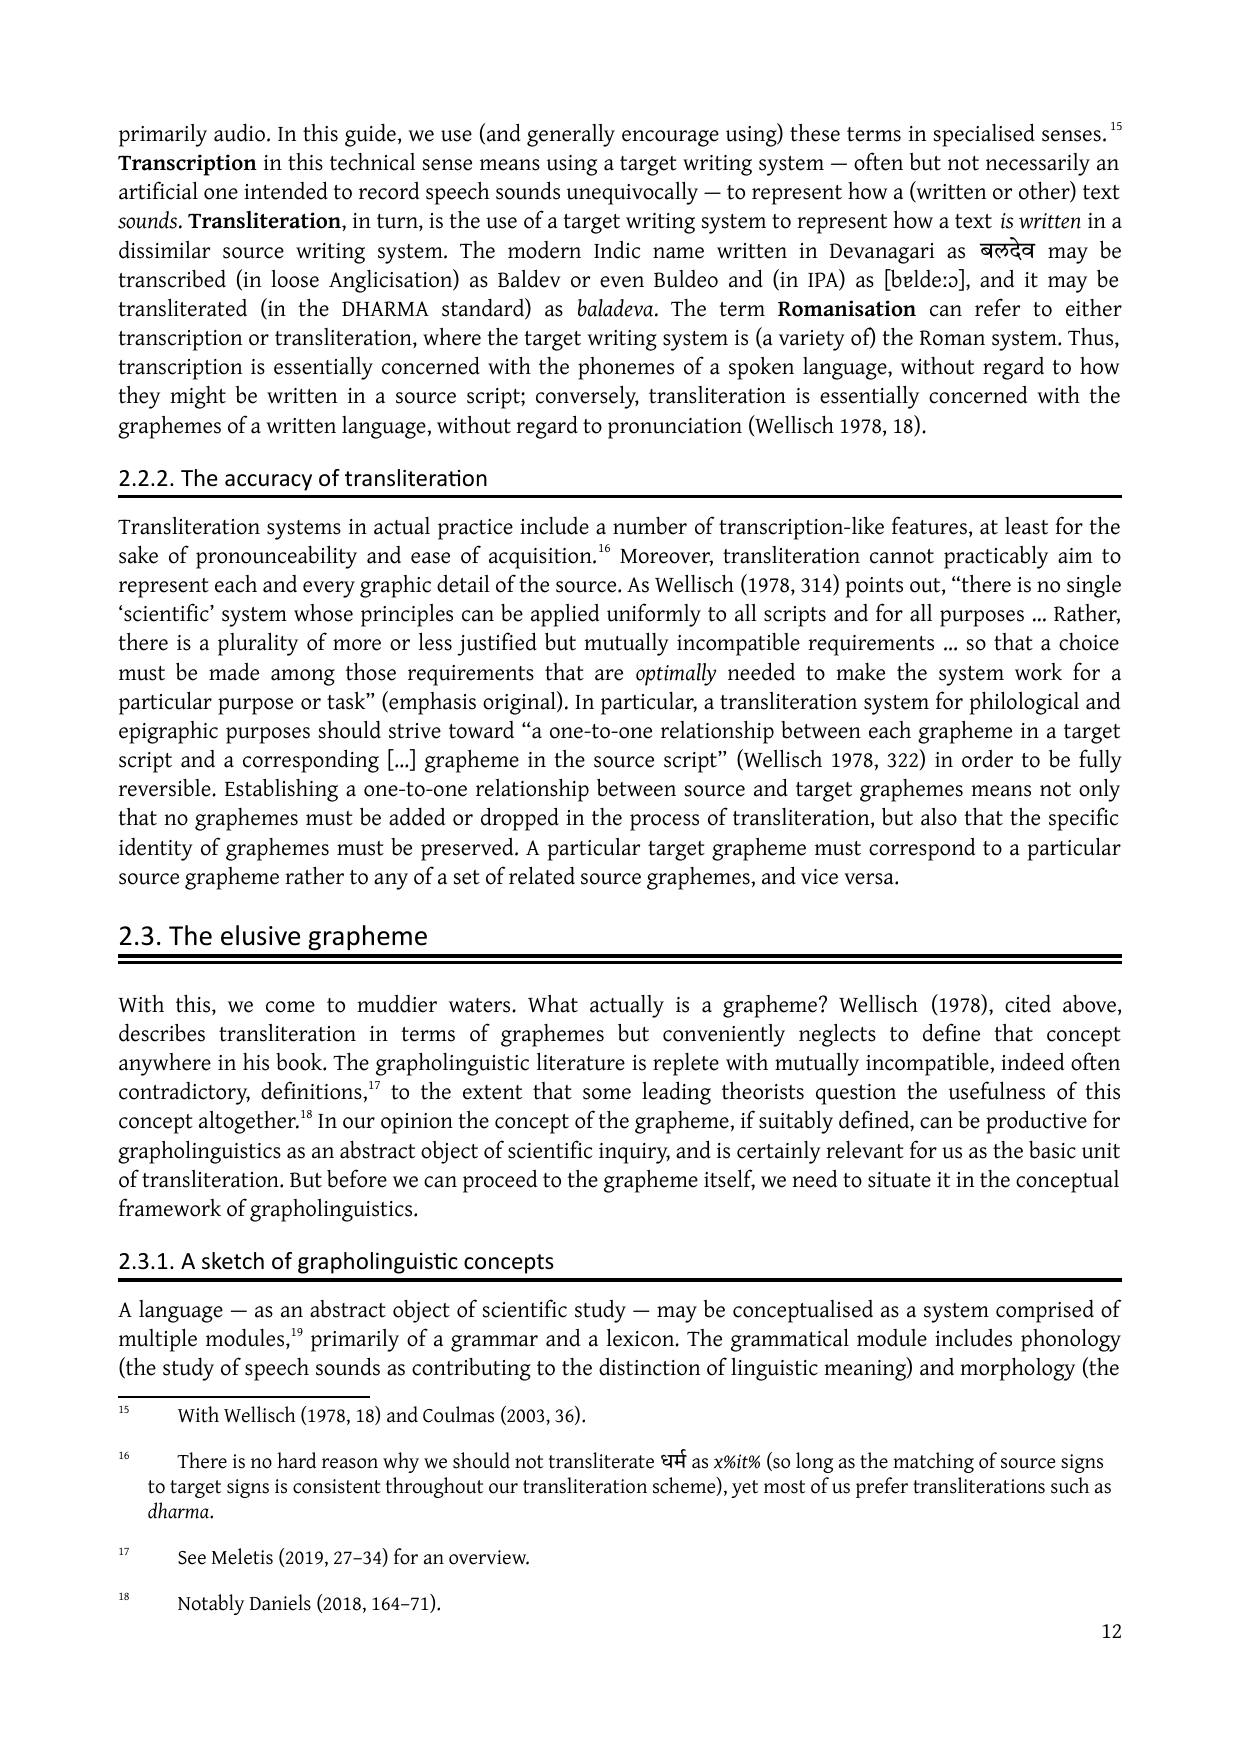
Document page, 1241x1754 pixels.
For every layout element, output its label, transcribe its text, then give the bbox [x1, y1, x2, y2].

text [118, 1294, 1122, 1382]
subtitle The elusive grapheme [118, 915, 1122, 954]
subtitle The accuracy of transliteration [118, 460, 1122, 495]
text Transliteration systems in actual practice include a number of transcription-like features, at least for the sake of pronounceability and ease of acquisition. Moreover, transliteration cannot practicably aim to represent each and every graphic detail of the source. As Wellisch (1978, 314) points out, “there is no single ‘scientific’ system whose principles can be applied uniformly to all scripts and for all purposes … Rather, there is a plurality of more or less justified but mutually incompatible requirements … so that a choice must be made among those requirements that are optimally needed to make the system work for a particular purpose or task” (emphasis original). In particular, a transliteration system for philological and epigraphic purposes should strive toward “a one-to-one relationship between each grapheme in a target script and a corresponding […] grapheme in the source script” (Wellisch 1978, 322) in order to be fully reversible. Establishing a one-to-one relationship between source and target graphemes means not only that no graphemes must be added or dropped in the process of transliteration, but also that the specific identity of graphemes must be preserved. A particular target grapheme must correspond to a particular source grapheme rather to any of a set of related source graphemes, and vice versa. [118, 511, 1122, 890]
subtitle A sketch of grapholinguistic concepts [118, 1243, 1122, 1278]
text With this, we come to muddier waters. What actually is a grapheme? Wellisch (1978), cited above, describes transliteration in terms of graphemes but conveniently neglects to define that concept anywhere in his book. The grapholinguistic literature is replete with mutually incompatible, indeed often contradictory, definitions, to the extent that some leading theorists question the usefulness of this concept altogether. In our opinion the concept of the grapheme, if suitably defined, can be productive for grapholinguistics as an abstract object of scientific inquiry, and is certainly relevant for us as the basic unit of transliteration. But before we can proceed to the grapheme itself, we need to situate it in the conceptual framework of grapholinguistics. [118, 989, 1122, 1222]
text For the conversion of one writing system to another, the terms ‘transliteration’ and ‘transcription’ are sometimes used interchangeably. Moreover, ‘transcription’ is widely prevalent in epigraphic and manuscript studies for the process of re-recording (using any writing system) the written text witnessed on an artefact, and in many contexts for that of writing down a text witnessed in a different medium, primarily audio. In this guide, we use (and generally encourage using) these terms in specialised senses. Transcription in this technical sense means using a target writing system — often but not necessarily an artificial one intended to record speech sounds unequivocally — to represent how a (written or other) text sounds. Transliteration, in turn, is the use of a target writing system to represent how a text is written in a dissimilar source writing system. The modern Indic name written in Devanagari as बलदेव may be transcribed (in loose Anglicisation) as Baldev or even Buldeo and (in IPA) as [bɐldeːɔ], and it may be transliterated (in the DHARMA standard) as baladeva. The term Romanisation can refer to either transcription or transliteration, where the target writing system is (a variety of) the Roman system. Thus, transcription is essentially concerned with the phonemes of a spoken language, without regard to how they might be written in a source script; conversely, transliteration is essentially concerned with the graphemes of a written language, without regard to pronunciation (Wellisch 1978, 18). [118, 118, 1122, 439]
